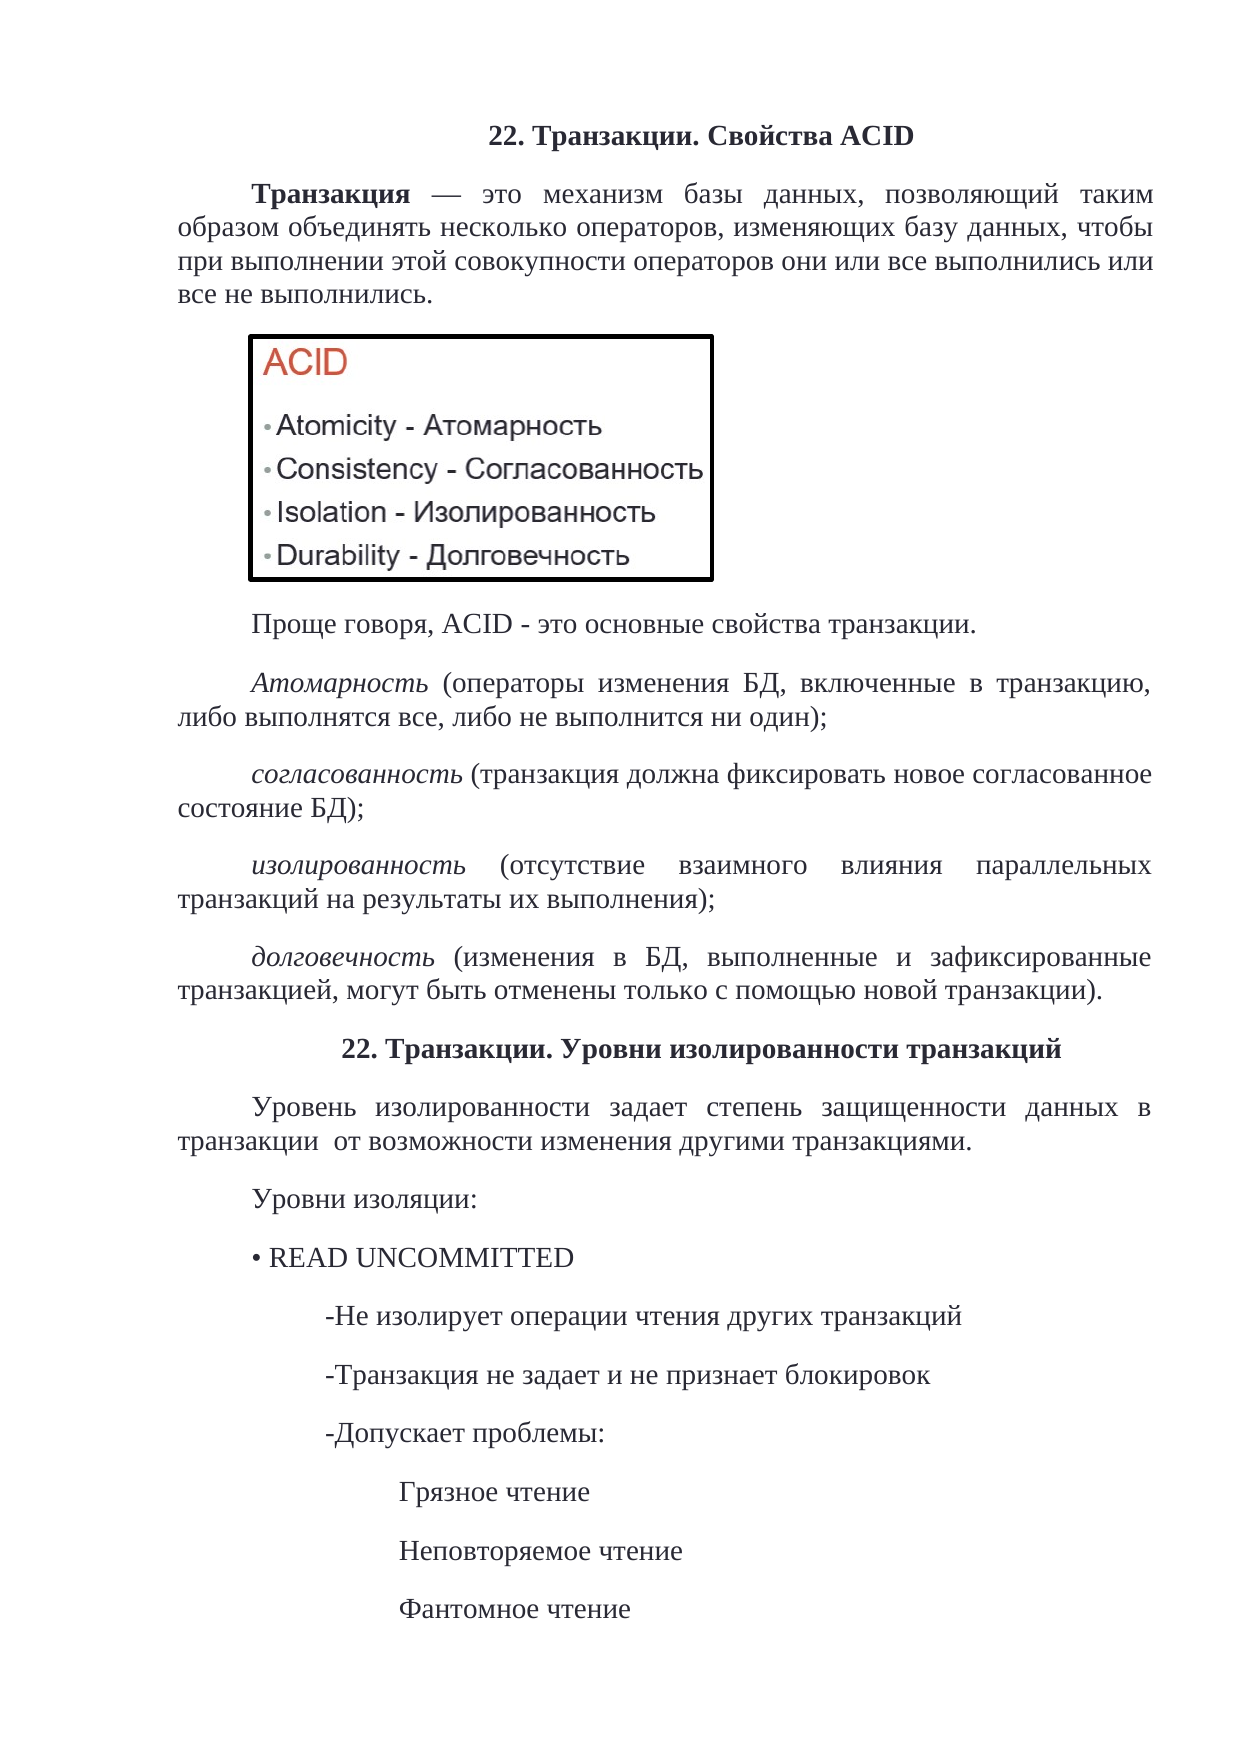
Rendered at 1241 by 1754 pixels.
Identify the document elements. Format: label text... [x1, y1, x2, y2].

picture [253, 339, 710, 577]
text Уровень изолированности задает степень защищенности данных в транзакции от возможности изменения другими транзакциями. [177, 1090, 1159, 1156]
text согласованность (транзакция должна фиксировать новое согласованное состояние БД); [177, 757, 1159, 823]
text изолированность (отсутствие взаимного влияния параллельных транзакций на результаты их выполнения); [177, 848, 1159, 915]
text Уровни изоляции: [251, 1181, 1154, 1215]
text Неповторяемое чтение [398, 1533, 1154, 1566]
text долговечность (изменения в БД, выполненные и зафиксированные транзакцией, могут быть отменены только с помощью новой транзакции). [177, 940, 1159, 1006]
text Транзакция — это механизм базы данных, позволяющий таким образом объединять несколько операторов, изменяющих базу данных, чтобы при выполнении этой совокупности операторов они или все выполнились или все не выполнились. [177, 177, 1153, 309]
text -Допускает проблемы: [325, 1416, 1154, 1449]
text Фантомное чтение [398, 1591, 1154, 1624]
text Атомарность (операторы изменения БД, включенные в транзакцию, либо выполнятся все, либо не выполнится ни один); [177, 665, 1159, 732]
text • READ UNCOMMITTED [251, 1240, 1154, 1273]
text Грязное чтение [398, 1474, 1154, 1508]
text 22. Транзакции. Уровни изолированности транзакций [341, 1031, 1154, 1065]
text -Транзакция не задает и не признает блокировок [325, 1357, 1154, 1391]
text 22. Транзакции. Свойства ACID [488, 118, 1154, 151]
text Проще говоря, ACID - это основные свойства транзакции. [251, 607, 1154, 640]
text -Не изолирует операции чтения других транзакций [325, 1298, 1154, 1332]
